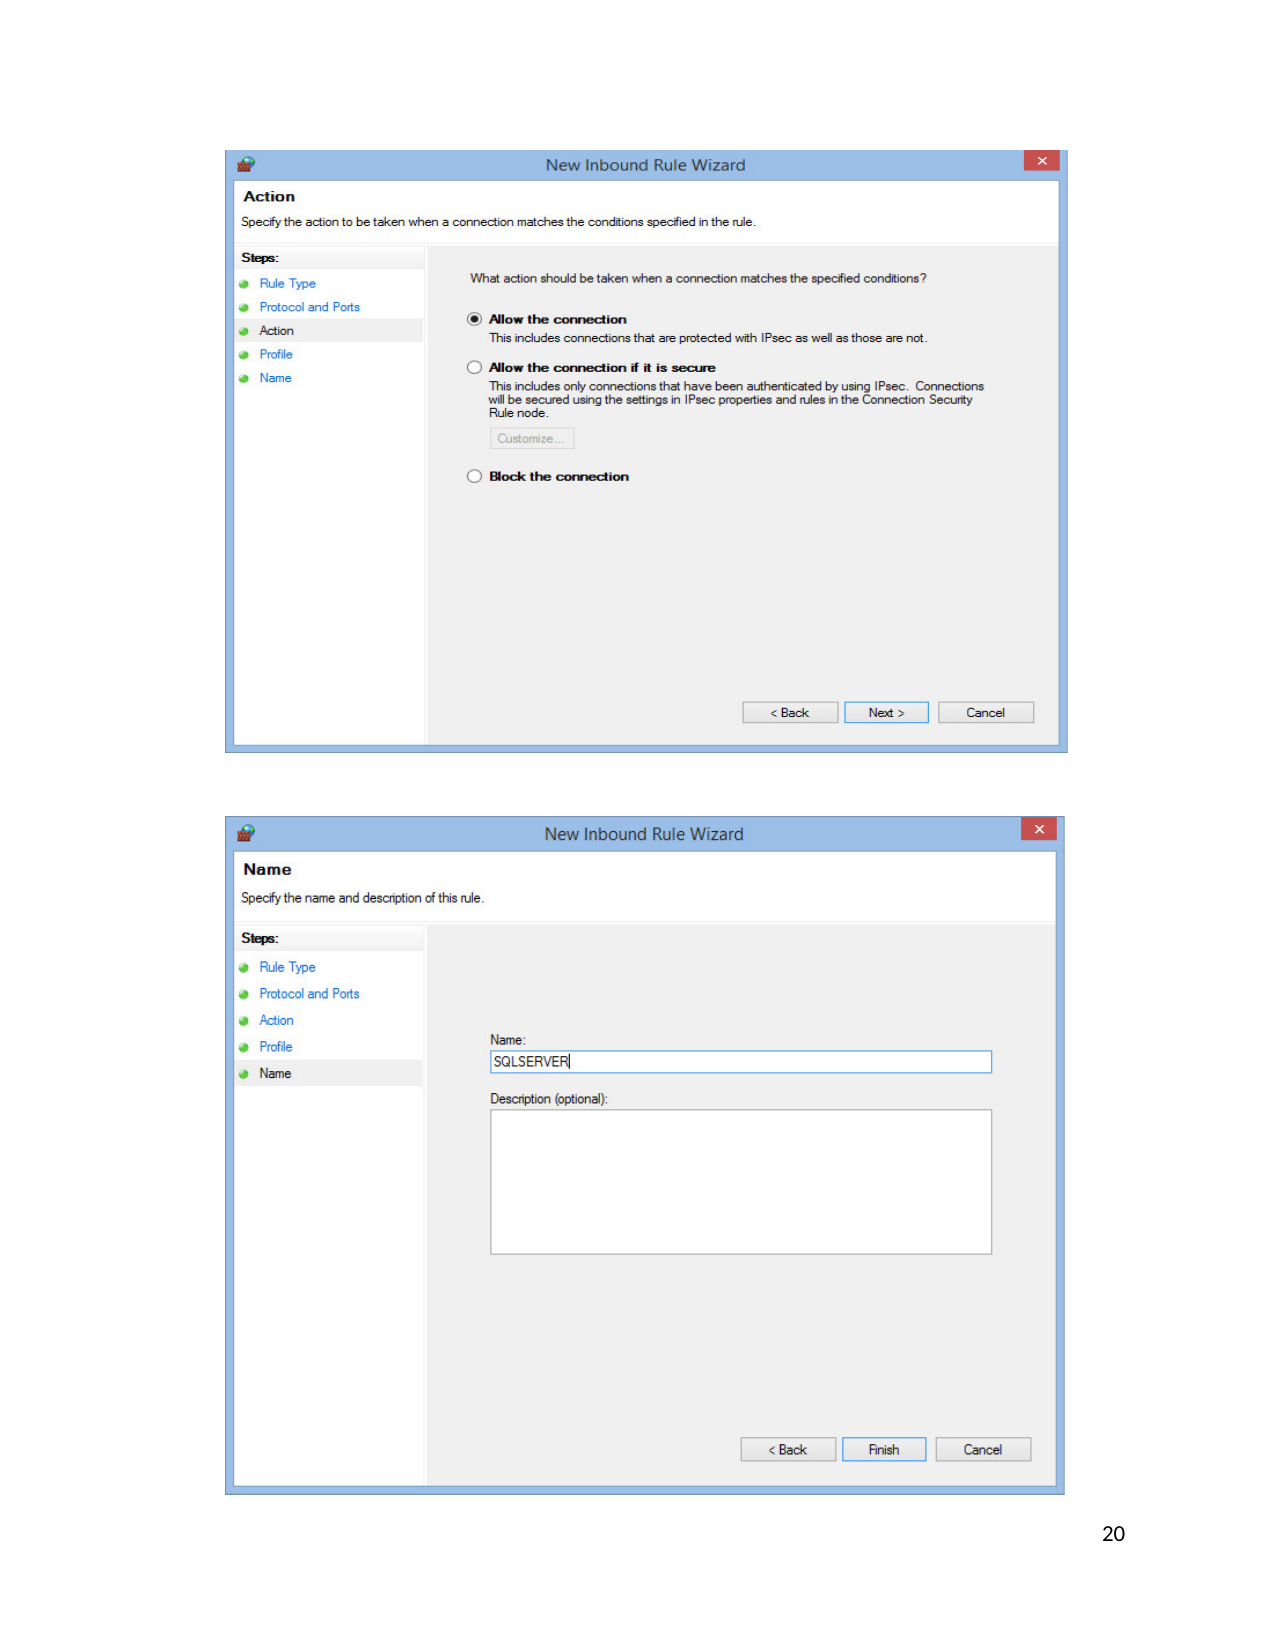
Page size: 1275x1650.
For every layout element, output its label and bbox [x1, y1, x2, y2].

picture [225, 816, 1065, 1495]
picture [225, 150, 1068, 753]
